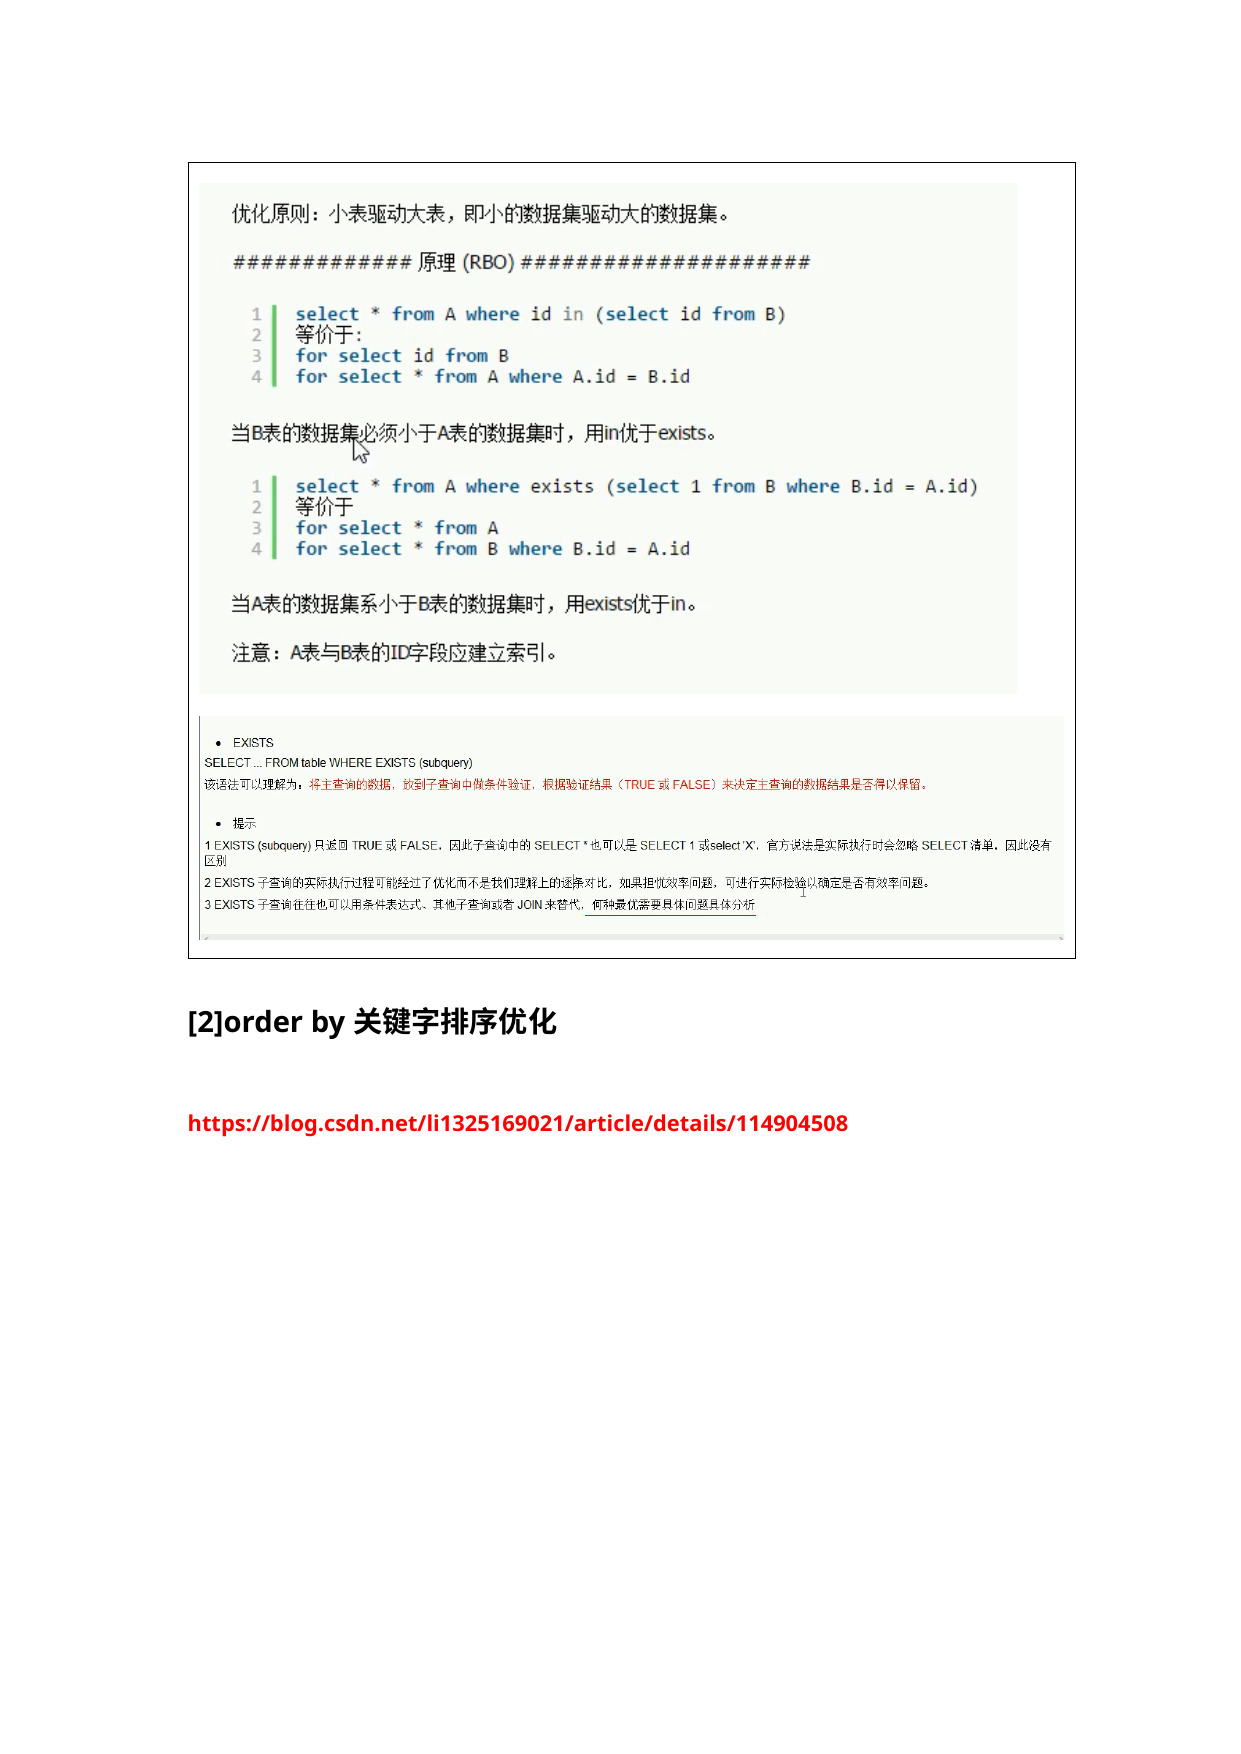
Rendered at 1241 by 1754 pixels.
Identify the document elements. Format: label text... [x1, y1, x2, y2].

picture [199, 716, 1065, 940]
text https://blog.csdn.net/li1325169021/article/details/114904508 [187, 1106, 1053, 1139]
subtitle [2]order by 关键字排序优化 [187, 988, 1053, 1053]
table_header 总结：三句话 主查询表大且有索引，用in 主查询表小，子查询表大且有索引，用exists In和exists的区别：驱动顺序不同 [189, 163, 1075, 957]
picture [199, 183, 1018, 694]
